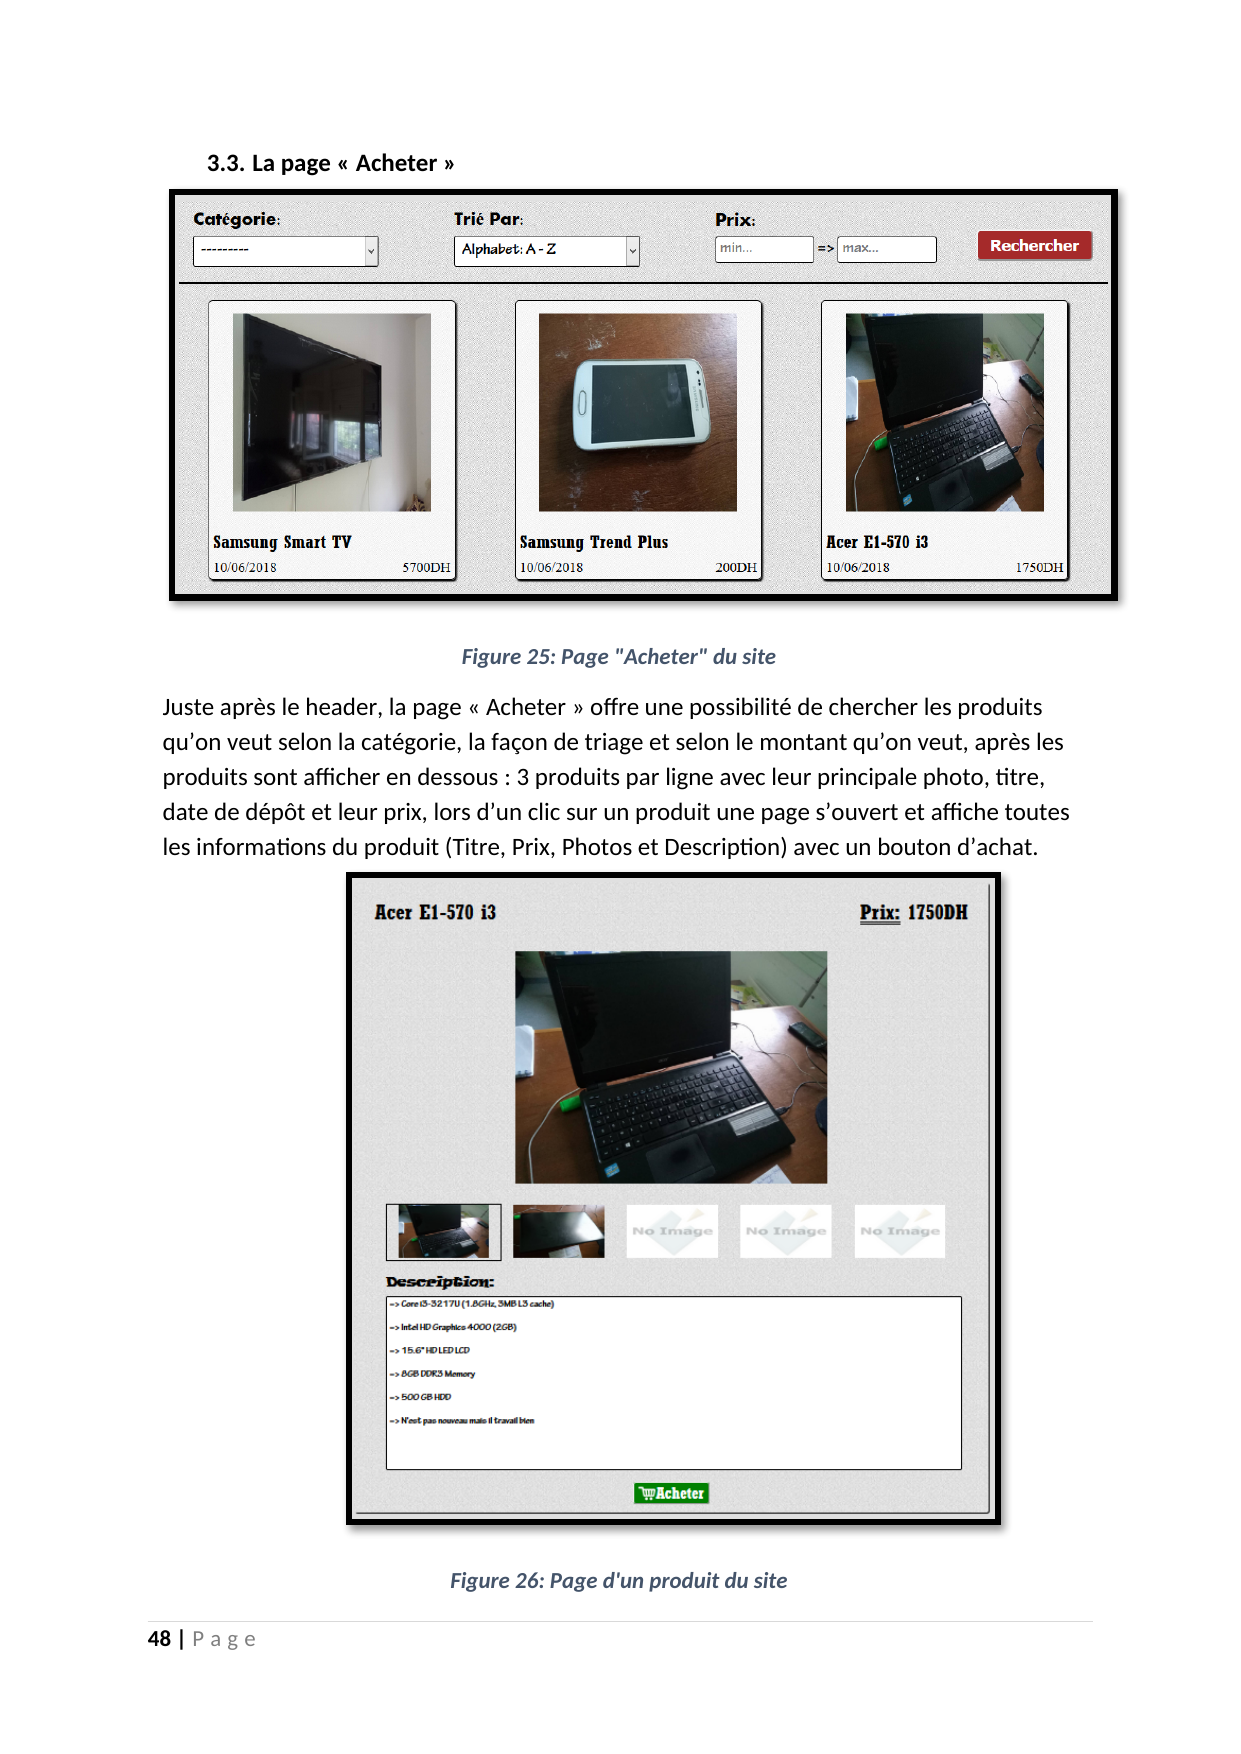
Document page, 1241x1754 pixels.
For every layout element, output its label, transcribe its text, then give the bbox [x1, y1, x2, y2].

list Juste après le header, la page « Acheter » offre une possibilité de chercher les produits qu’on veut selon la catégorie, la façon de triage et selon le montant qu’on veut, après les produits sont afficher en dessous : 3 produits par ligne avec leur principale photo, titre, date de dépôt et leur prix, lors d’un clic sur un produit une page s’ouvert et affiche toutes les informations du produit (Titre, Prix, Photos et Description) avec un bouton d’achat. [162, 691, 1093, 861]
picture [352, 878, 995, 1519]
picture [175, 195, 1111, 594]
subtitle La page « Acheter » [207, 148, 1093, 178]
text Figure 25: Page "Acheter" du site [148, 642, 1093, 670]
text Figure 26: Page d'un produit du site [148, 1566, 1093, 1594]
